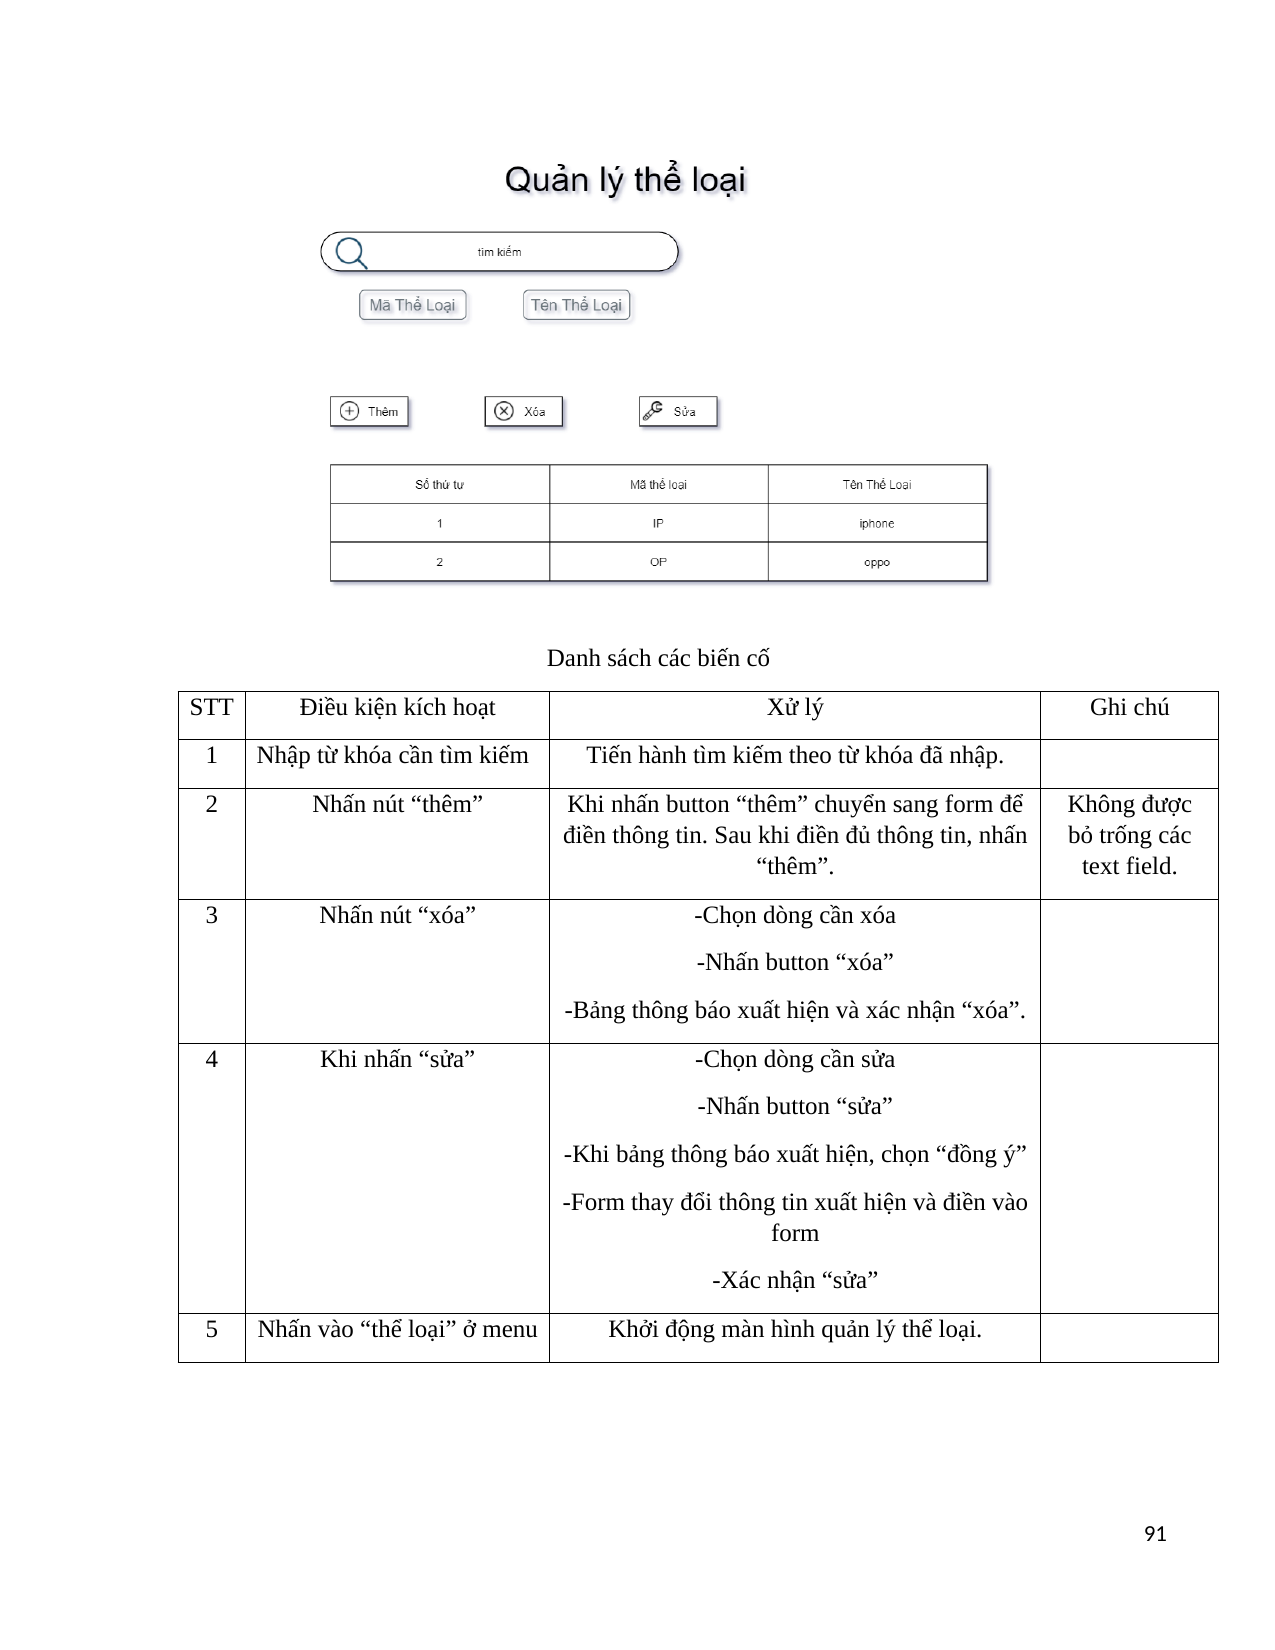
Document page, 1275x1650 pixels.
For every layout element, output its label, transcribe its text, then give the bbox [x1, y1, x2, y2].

table_cell Nhập từ khóa cần tìm kiếm [246, 740, 549, 788]
picture [300, 150, 1019, 613]
table_header Ghi chú [1041, 692, 1218, 739]
table_cell Nhấn nút “thêm” [246, 789, 549, 899]
table_cell -Chọn dòng cần xóa -Nhấn button “xóa” -Bảng thông báo xuất hiện và xác nhận “xóa”. [550, 900, 1040, 1043]
table_cell -Chọn dòng cần sửa -Nhấn button “sửa” -Khi bảng thông báo xuất hiện, chọn “đồng ý” -Form thay đổi thông tin xuất hiện và điền vào form -Xác nhận “sửa” [550, 1044, 1040, 1313]
table_cell 5 [179, 1314, 245, 1362]
table_cell 1 [179, 740, 245, 788]
text Danh sách các biến cố [150, 643, 1167, 672]
table_header Xử lý [550, 692, 1040, 739]
table_header Điều kiện kích hoạt [246, 692, 549, 739]
table_cell 3 [179, 900, 245, 1043]
table_cell [1041, 900, 1218, 1043]
table_cell Không được bỏ trống các text field. [1041, 789, 1218, 899]
table_cell Tiến hành tìm kiếm theo từ khóa đã nhập. [550, 740, 1040, 788]
table_cell 2 [179, 789, 245, 899]
table_cell Khi nhấn “sửa” [246, 1044, 549, 1313]
table_cell Nhấn nút “xóa” [246, 900, 549, 1043]
table_cell [1041, 1314, 1218, 1362]
table_cell [1041, 740, 1218, 788]
table_cell 4 [179, 1044, 245, 1313]
table_cell [1041, 1044, 1218, 1313]
table_cell Khởi động màn hình quản lý thể loại. [550, 1314, 1040, 1362]
table_cell Khi nhấn button “thêm” chuyển sang form để điền thông tin. Sau khi điền đủ thông tin, nhấn “thêm”. [550, 789, 1040, 899]
table_header STT [179, 692, 245, 739]
table_cell Nhấn vào “thể loại” ở menu [246, 1314, 549, 1362]
